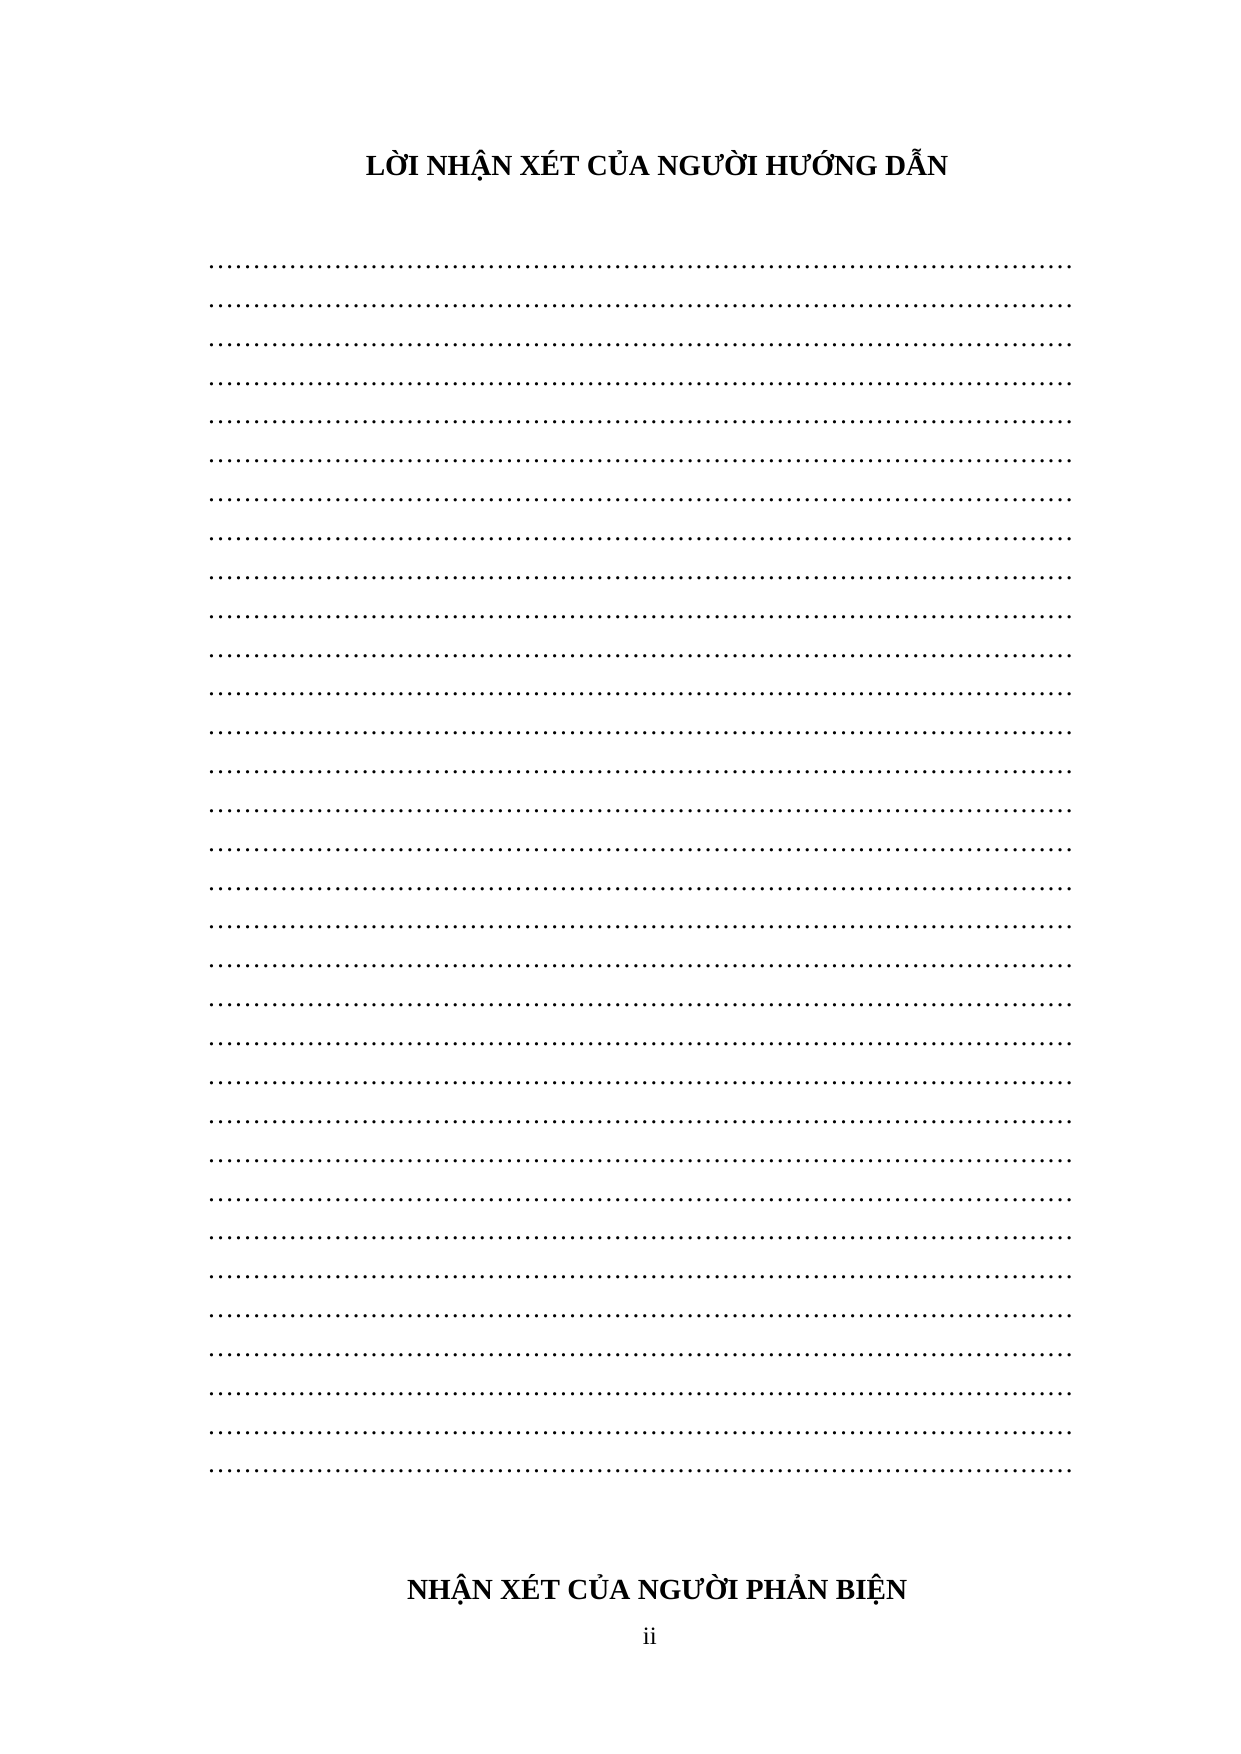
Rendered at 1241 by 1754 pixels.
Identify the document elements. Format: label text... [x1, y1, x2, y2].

subtitle LỜI NHẬN XÉT CỦA NGƯỜI HƯỚNG DẪN [308, 148, 1005, 181]
subtitle NHẬN XÉT CỦA NGƯỜI PHẢN BIỆN [308, 1572, 1005, 1606]
text ………………………………………………………………………………………………………………………………………………………………………………………………………………………………………………………………………………………………………………………………………………………………………………………………………………………………………………………………………………………………………………………………………………………………………………………………………………………………………………………………………………………………………………………………………………………………………………………………………………………………………………………………………………………………………………………………………………………………………… [207, 1059, 1092, 1479]
text ……………………………………………………………………………………………………………………………………………………………………………………………………………………………………………………………………………………………………………………………………………………………………………………………………………………………………………………………………………………………………………………………………………………………………………………………………………………………………………………………………………………………………………………………………………………………………………………………………………………………………………………………………………………………………………………………………………………………………………………………………………………………………………………………………………………………………………………………………………………………………………………………………………………………………………………………………………………………………………………………………………………………………………………………………………………………………………………………………………………………………………………………………………………………………………………………………………………………………………………………………………………………………………………………………………………………………………………………………………………………………………………………… [207, 243, 1092, 1051]
